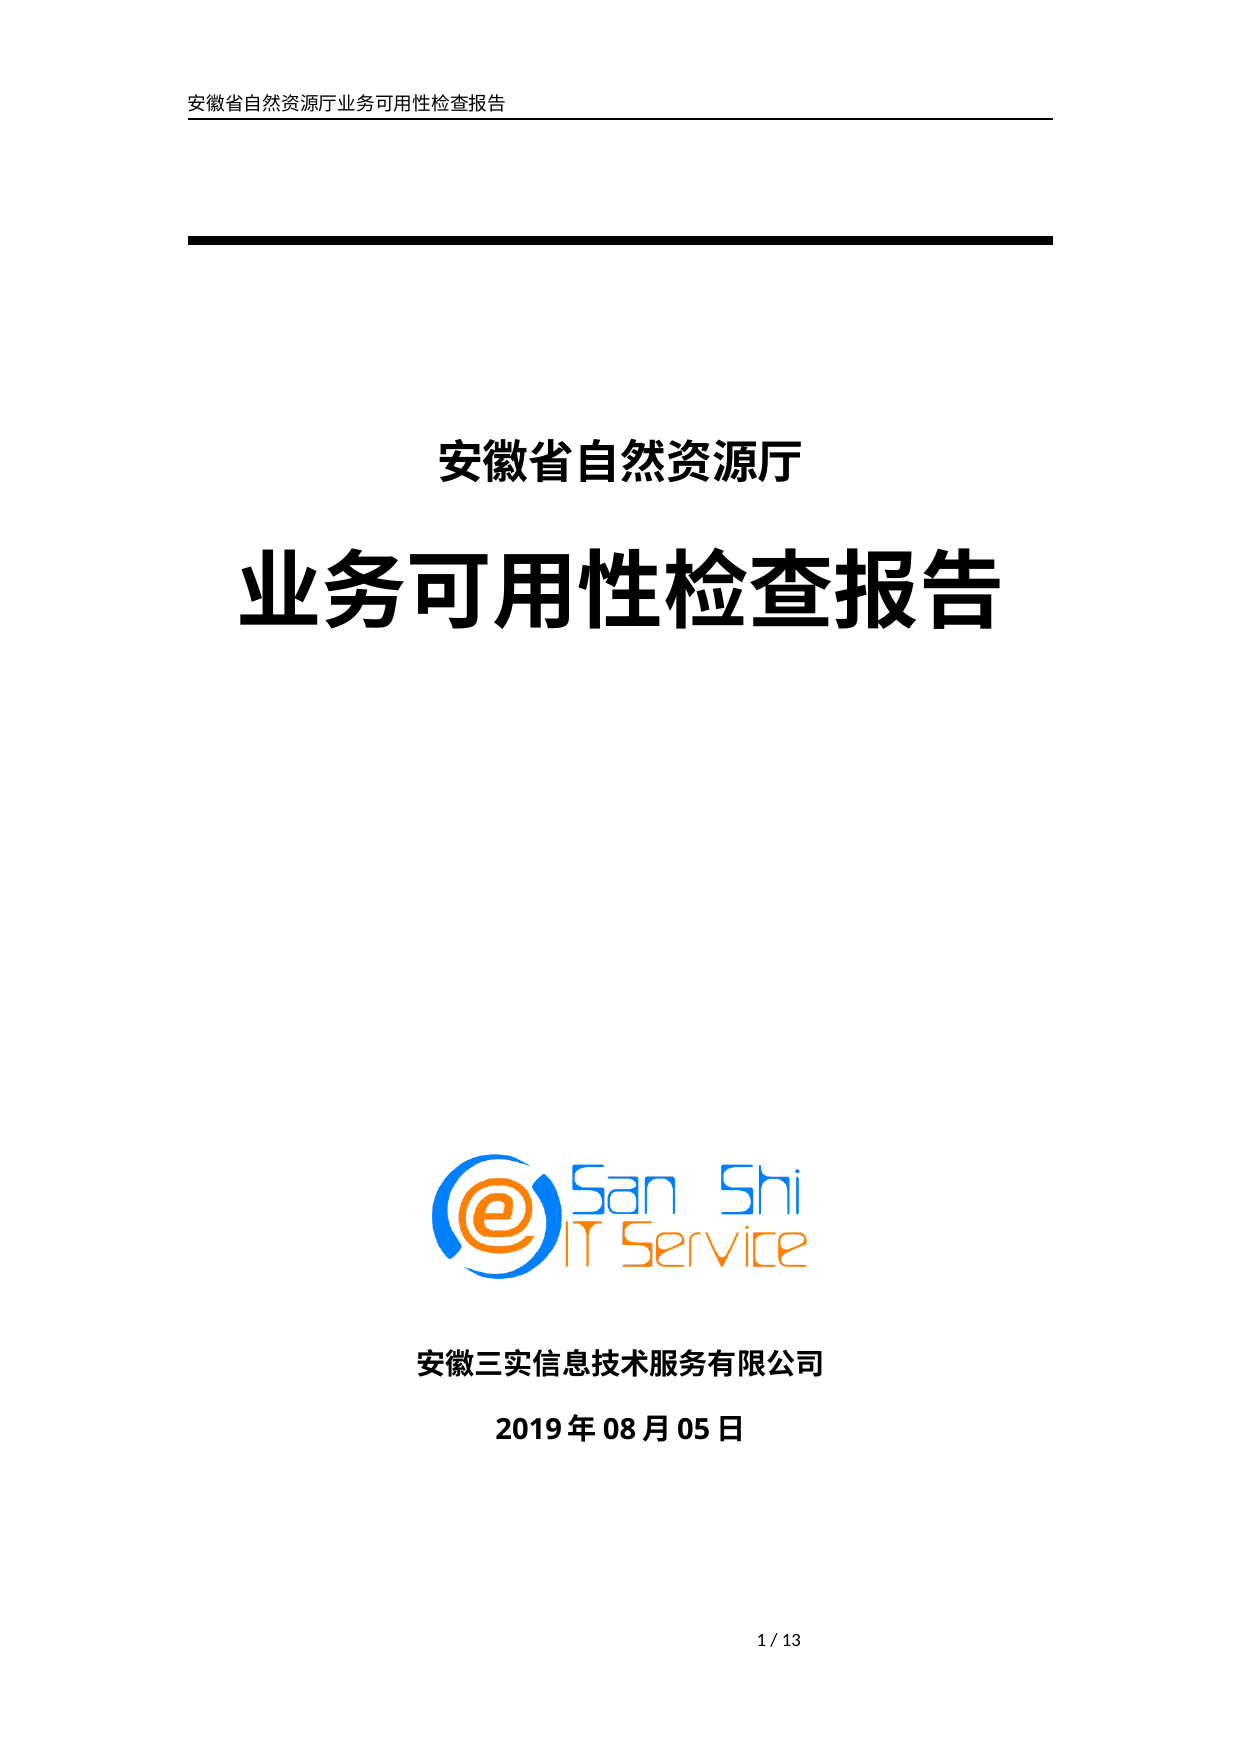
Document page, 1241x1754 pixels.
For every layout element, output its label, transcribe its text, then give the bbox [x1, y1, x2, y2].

text 业务可用性检查报告 [187, 520, 1053, 650]
picture [427, 1149, 812, 1284]
text 安徽省自然资源厅 [187, 410, 1053, 507]
text 2019年08月05日 [187, 1394, 1053, 1459]
text 安徽三实信息技术服务有限公司 [187, 1329, 1053, 1394]
